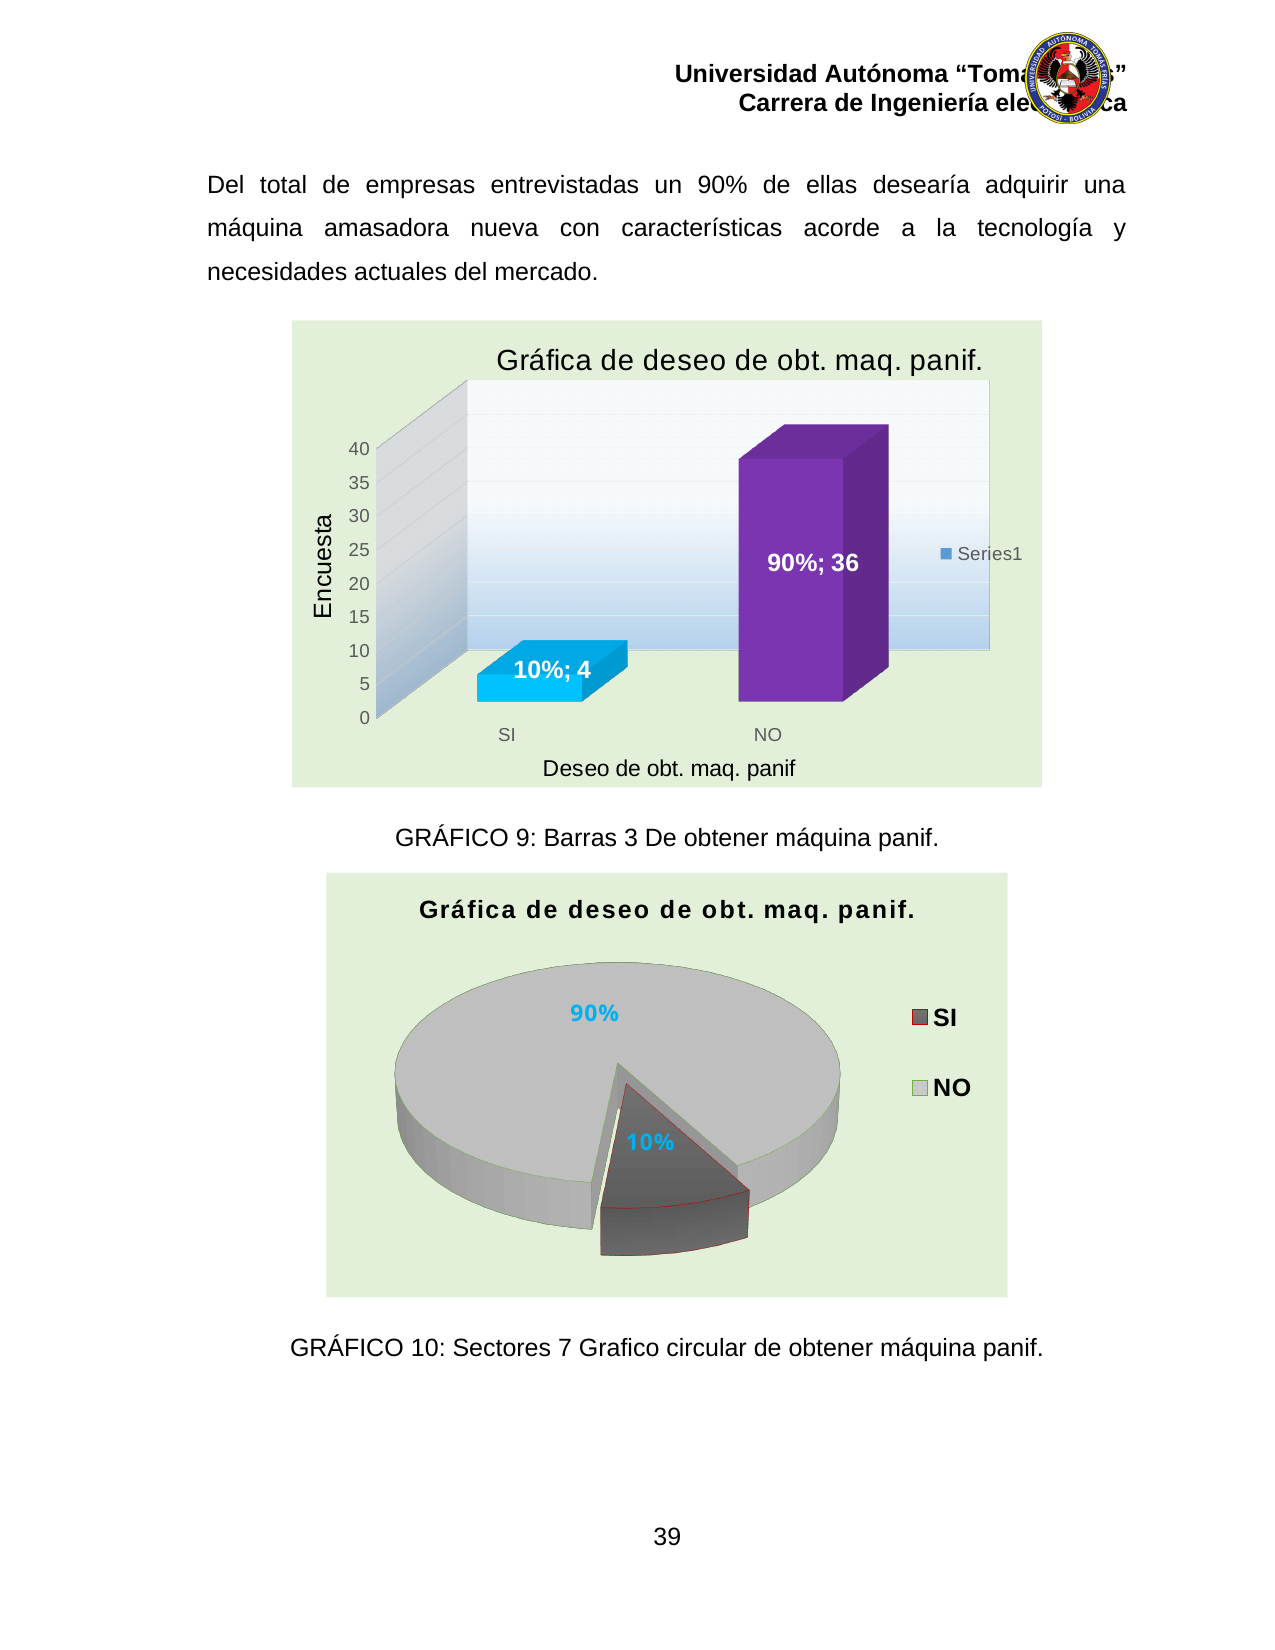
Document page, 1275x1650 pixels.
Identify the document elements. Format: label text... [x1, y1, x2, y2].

picture [1024, 32, 1111, 124]
text GRÁFICO 10: Sectores 7 Grafico circular de obtener máquina panif. [207, 1333, 1127, 1361]
text Del total de empresas entrevistadas un 90% de ellas desearía adquirir una máquina amasadora nueva con características acorde a la tecnología y necesidades actuales del mercado. [207, 170, 1127, 285]
text GRÁFICO 9: Barras 3 De obtener máquina panif. [207, 823, 1127, 852]
